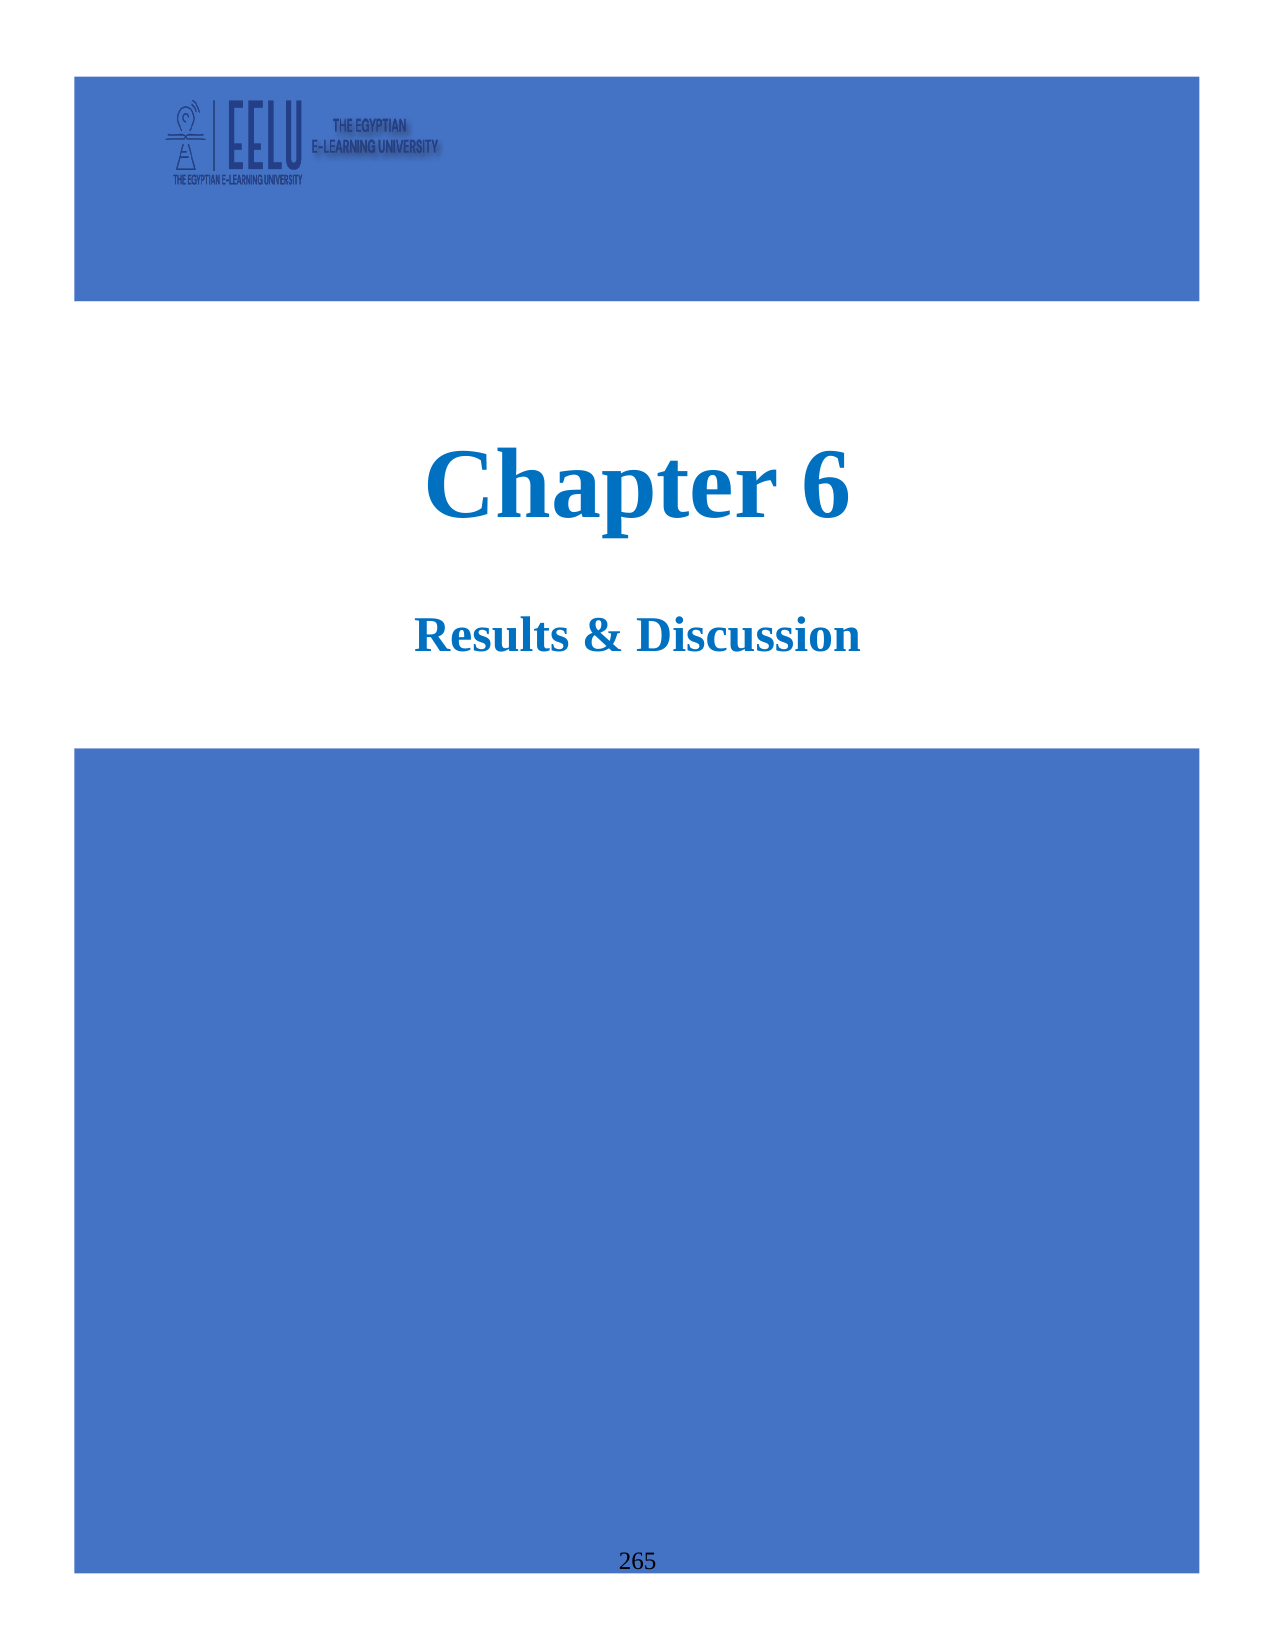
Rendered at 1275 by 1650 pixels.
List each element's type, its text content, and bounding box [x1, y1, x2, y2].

picture [150, 75, 444, 188]
subtitle Chapter 6 [150, 424, 1125, 539]
text Results & Discussion [150, 604, 1125, 662]
